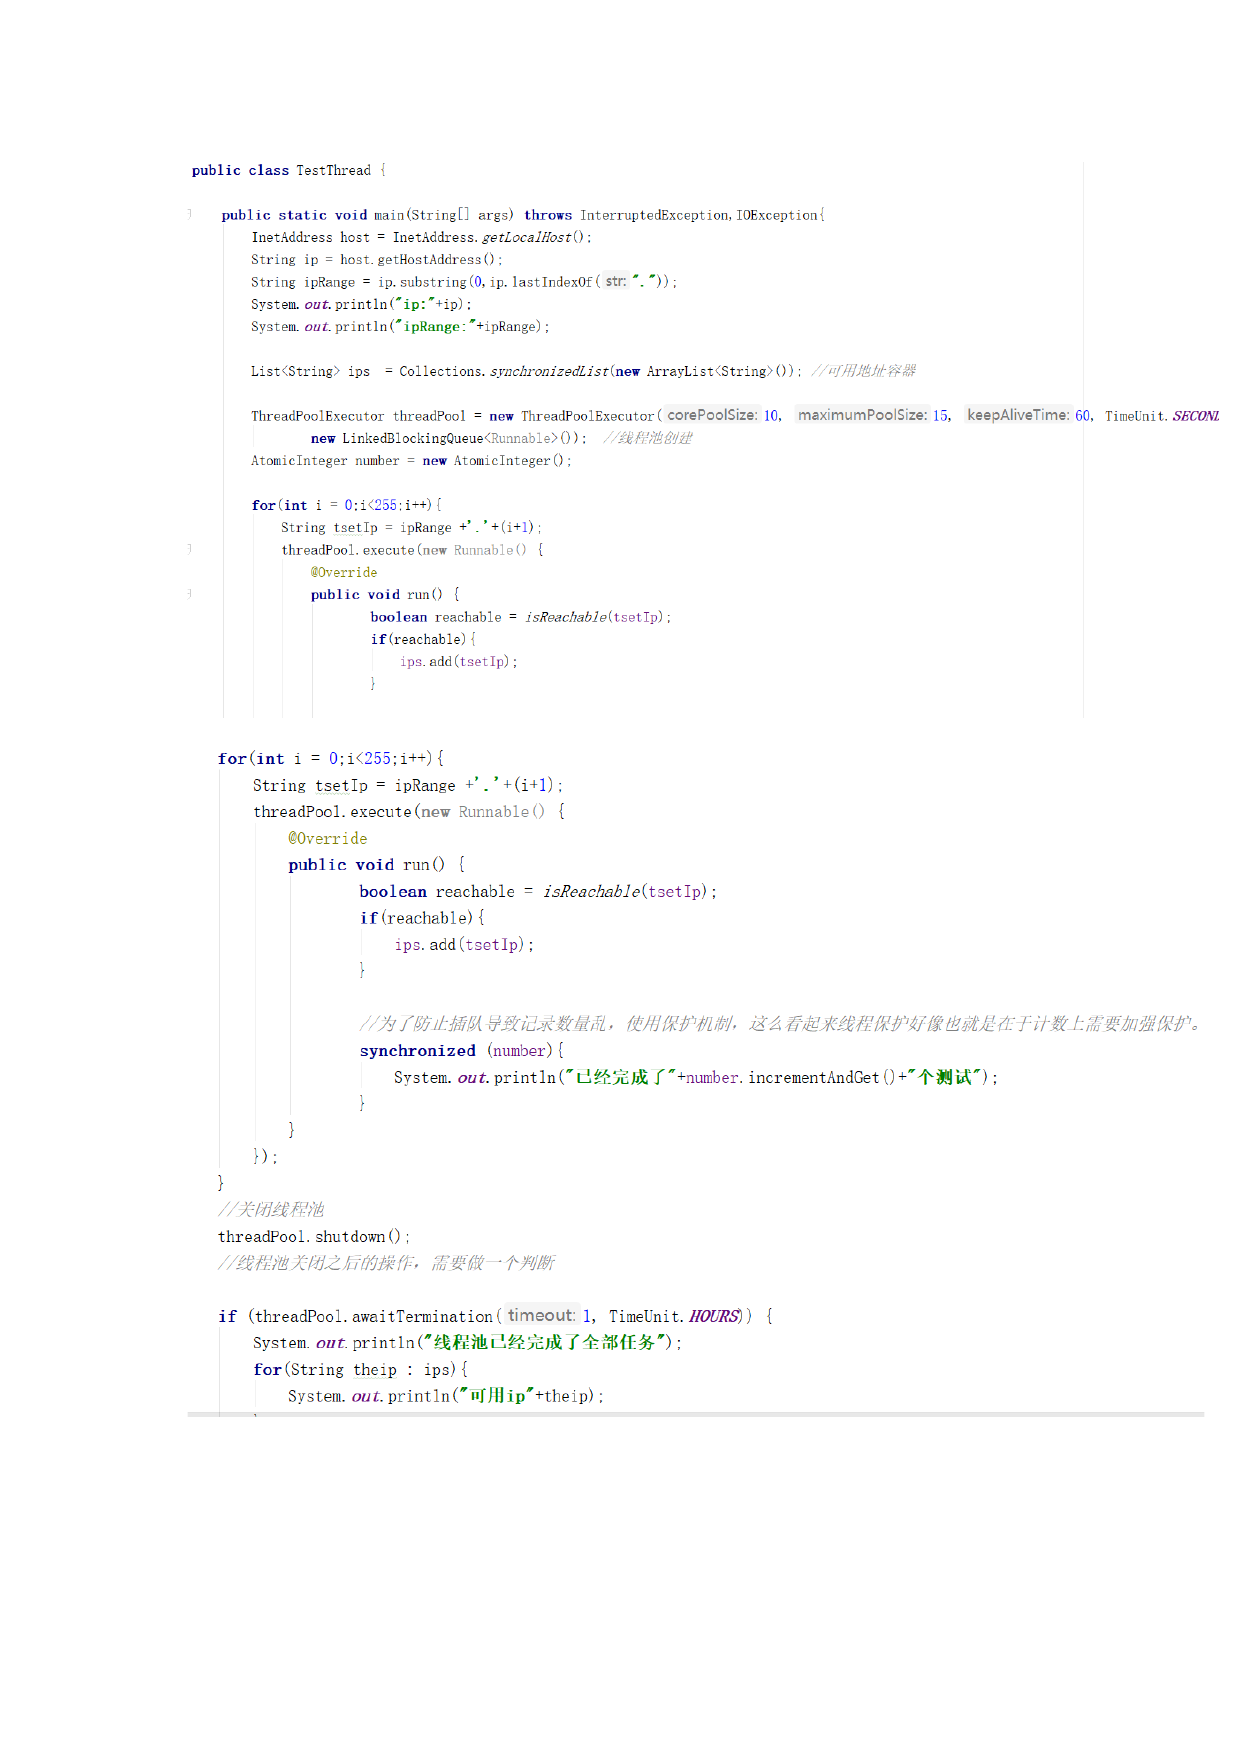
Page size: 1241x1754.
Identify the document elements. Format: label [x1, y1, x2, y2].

picture [187, 162, 1219, 718]
picture [187, 747, 1205, 1417]
